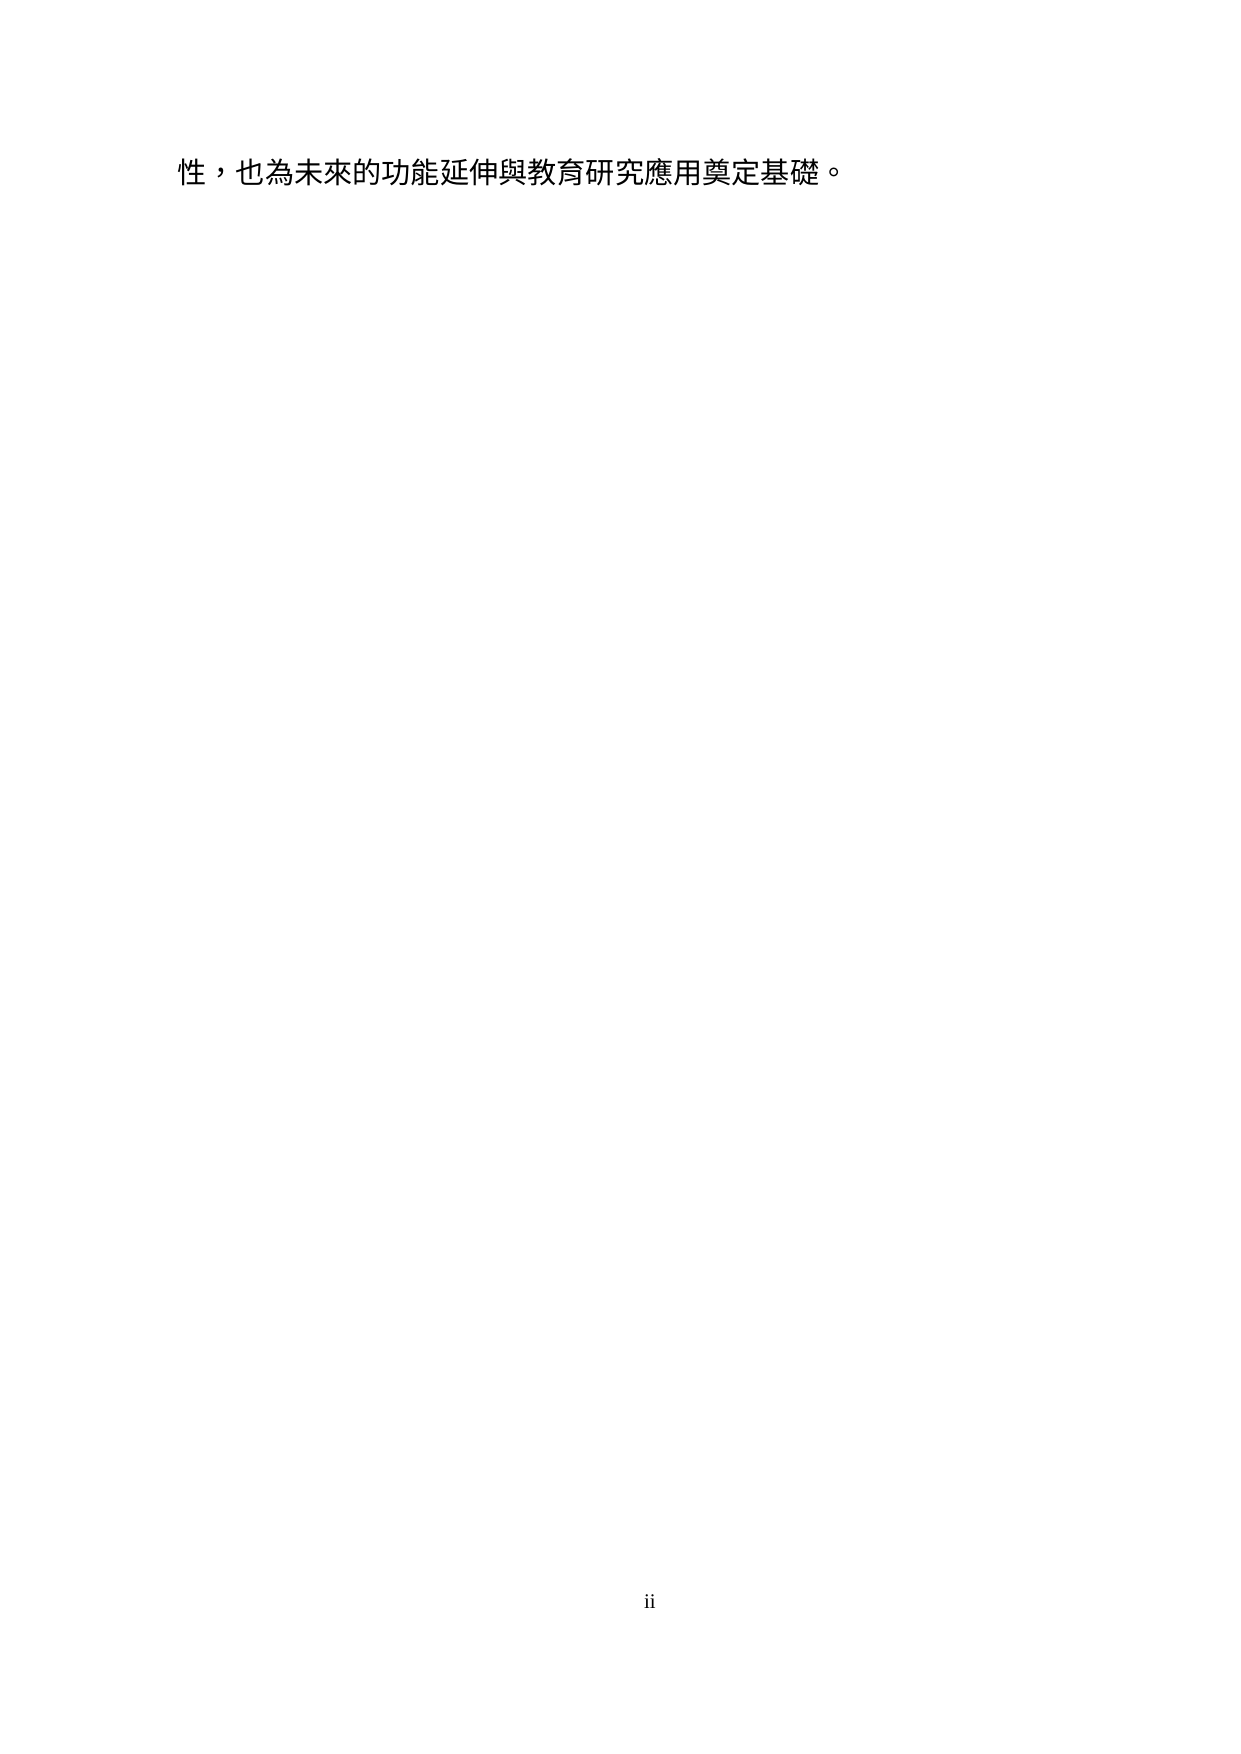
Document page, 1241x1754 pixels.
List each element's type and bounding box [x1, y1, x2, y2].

text [177, 149, 1122, 191]
